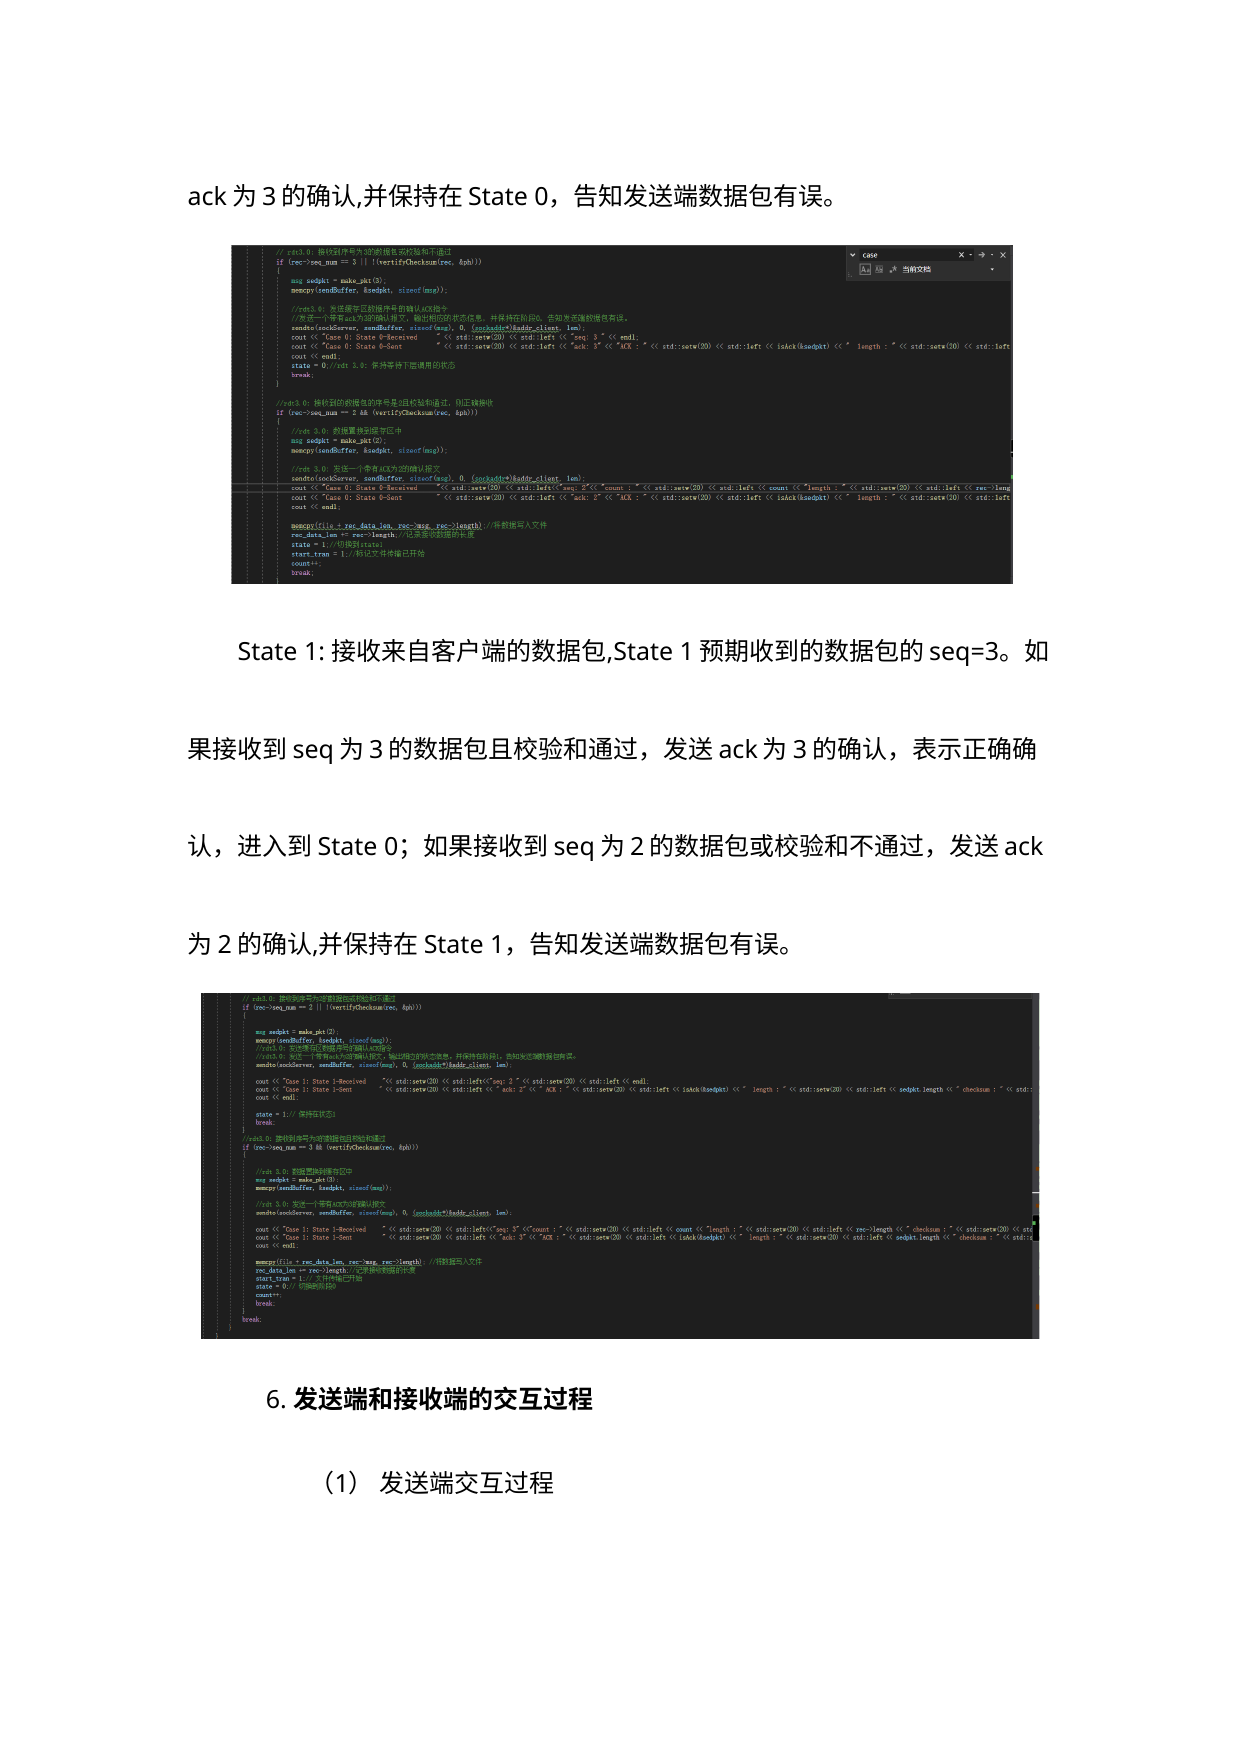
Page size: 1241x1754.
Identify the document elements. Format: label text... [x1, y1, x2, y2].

picture [201, 993, 1040, 1339]
list State 1: 接收来自客户端的数据包,State 1预期收到的数据包的seq=3。如果接收到seq为3的数据包且校验和通过，发送ack为3的确认，表示正确确认，进入到State 0；如果接收到seq为2的数据包或校验和不通过，发送ack为2的确认,并保持在State 1，告知发送端数据包有误。 [187, 617, 1053, 975]
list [187, 162, 1053, 227]
list 发送端和接收端的交互过程 [266, 1366, 1053, 1431]
picture [231, 245, 1013, 584]
list 发送端交互过程 [266, 1449, 1053, 1514]
